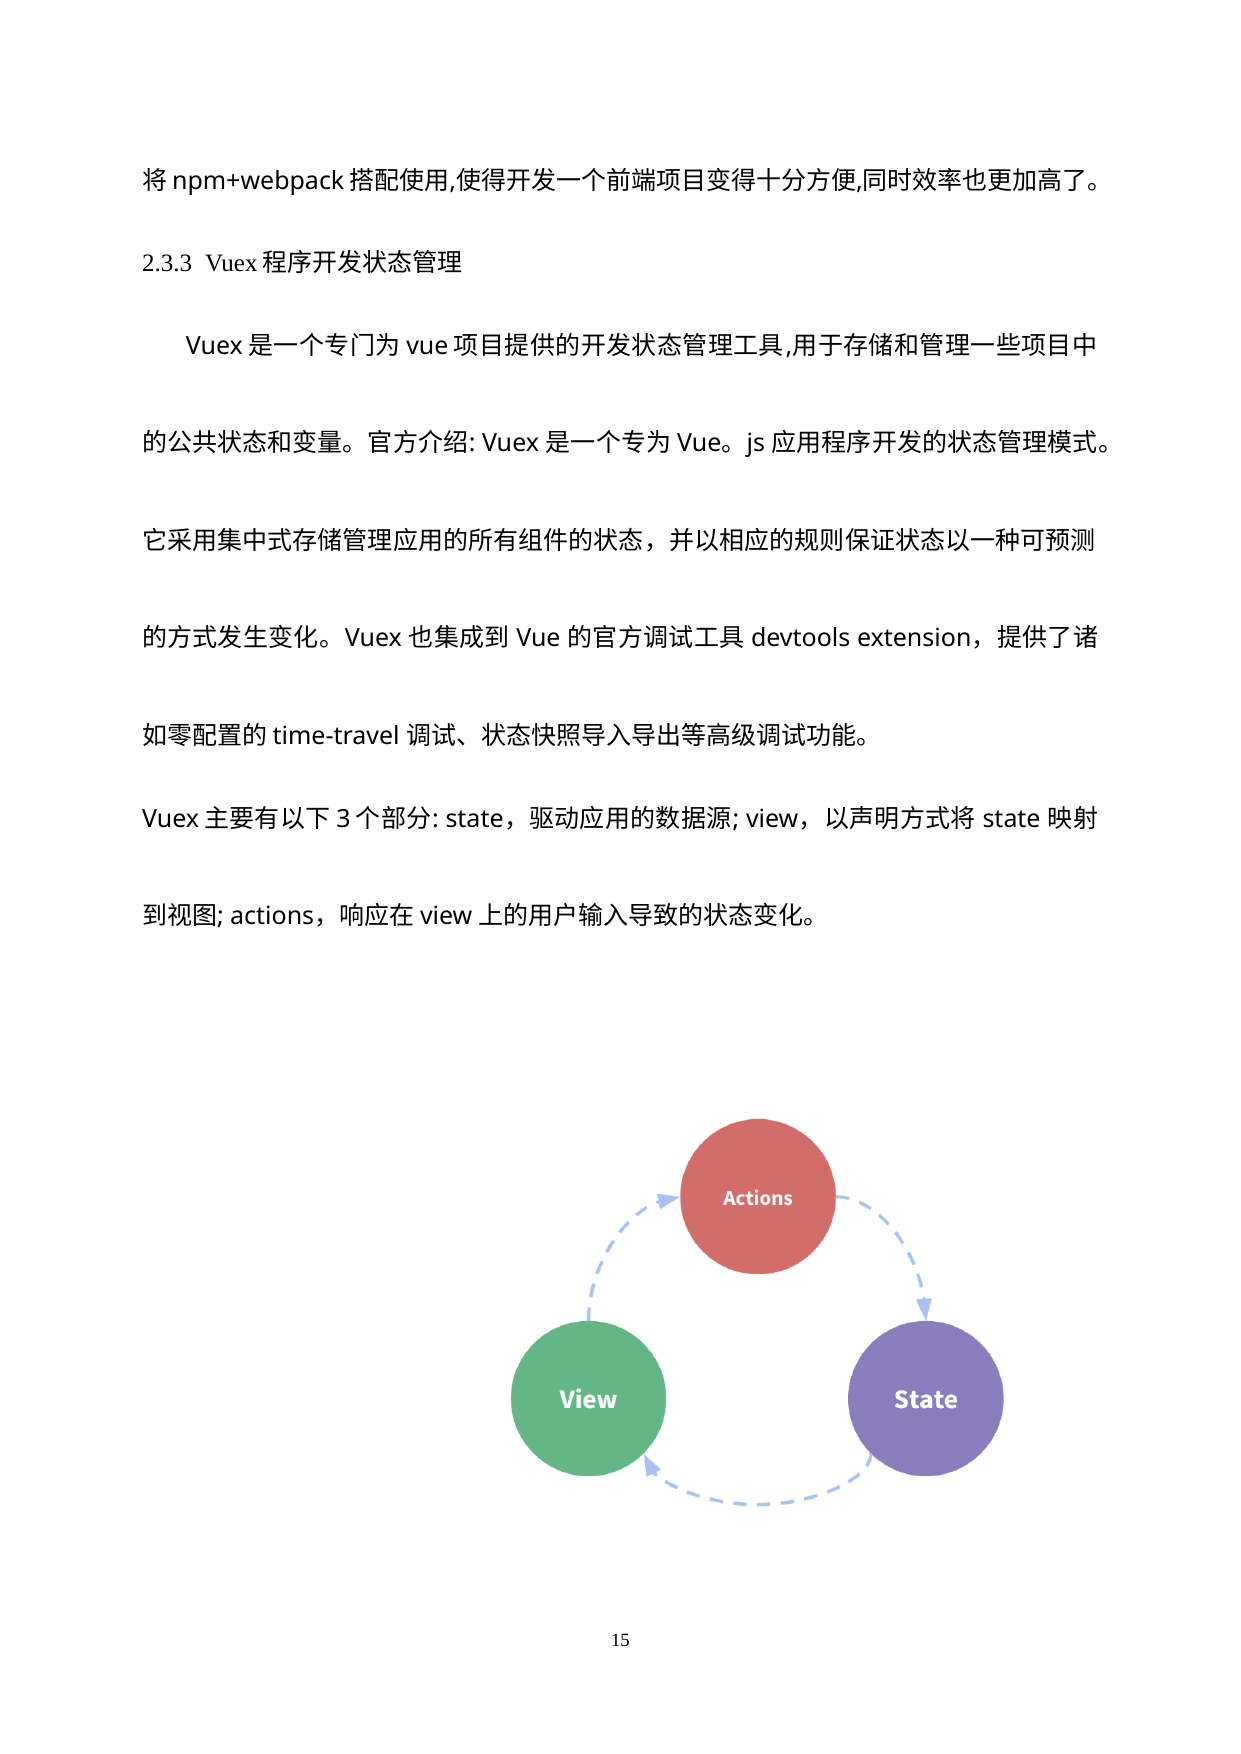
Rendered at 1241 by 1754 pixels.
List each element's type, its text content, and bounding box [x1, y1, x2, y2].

subtitle 2.3.3 Vuex程序开发状态管理 [142, 229, 1098, 294]
text Vuex主要有以下3个部分: state，驱动应用的数据源; view，以声明方式将 state 映射到视图; actions，响应在 view 上的用户输入导致的状态变化。 [142, 784, 1098, 946]
text 将npm+webpack搭配使用,使得开发一个前端项目变得十分方便,同时效率也更加高了。 [142, 146, 1098, 211]
picture [216, 1046, 1082, 1538]
text Vuex是一个专门为vue项目提供的开发状态管理工具,用于存储和管理一些项目中的公共状态和变量。官方介绍: Vuex 是一个专为 Vue。js 应用程序开发的状态管理模式。它采用集中式存储管理应用的所有组件的状态，并以相应的规则保证状态以一种可预测的方式发生变化。Vuex 也集成到 Vue 的官方调试工具 devtools extension，提供了诸如零配置的 time-travel 调试、状态快照导入导出等高级调试功能。 [142, 311, 1098, 766]
